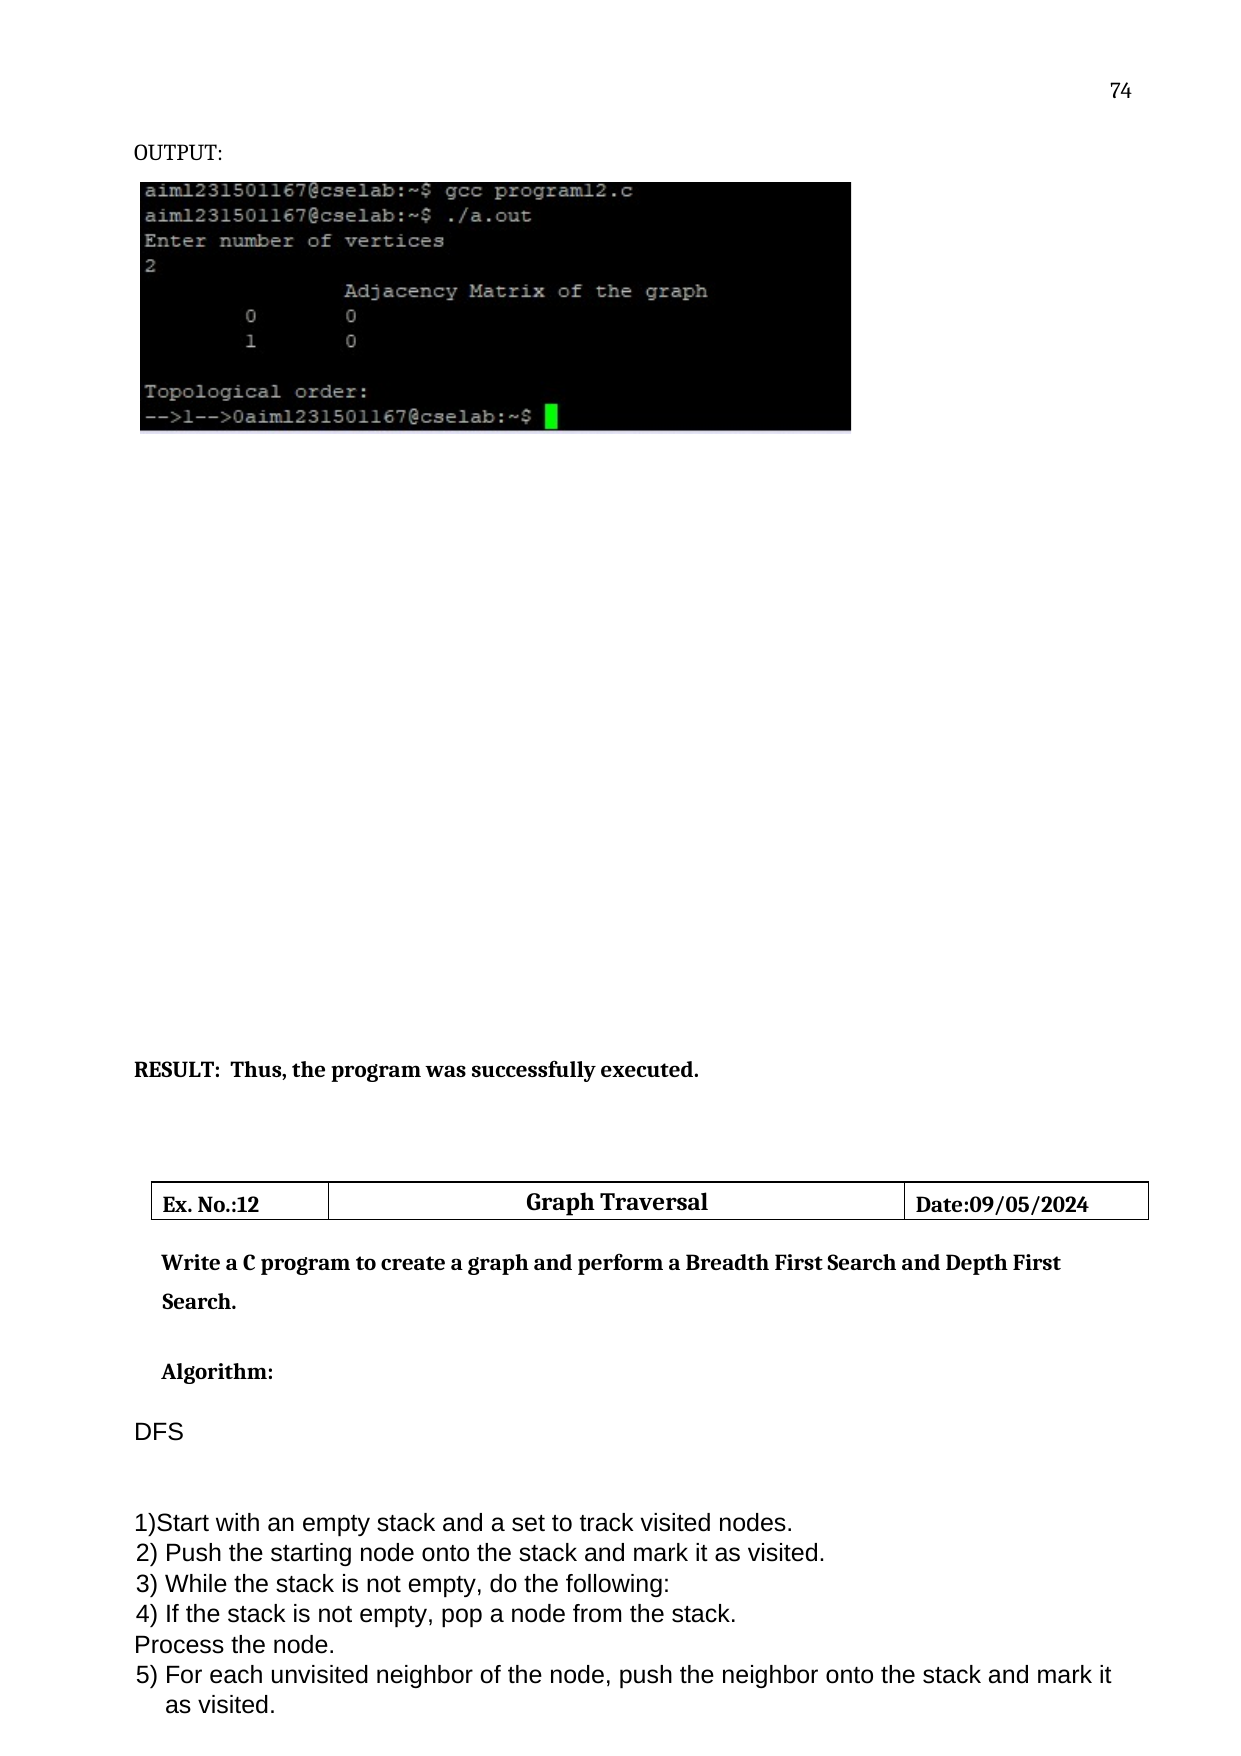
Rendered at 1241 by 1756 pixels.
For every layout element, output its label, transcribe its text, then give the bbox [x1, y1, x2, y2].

text Write a C program to create a graph and perform a Breadth First Search and Depth First Search. [161, 1250, 1136, 1315]
text Process the node. [134, 1629, 1119, 1658]
text Algorithm: [161, 1359, 1136, 1385]
text OUTPUT: [134, 139, 595, 166]
list Push the starting node onto the stack and mark it as visited. [136, 1538, 1119, 1567]
table_header Date:09/05/2024 [905, 1183, 1148, 1219]
list While the stack is not empty, do the following: [136, 1569, 1119, 1597]
table_header Ex. No.:12 [152, 1183, 328, 1219]
list For each unvisited neighbor of the node, push the neighbor onto the stack and mark it as visited. [136, 1660, 1119, 1719]
text 1)Start with an empty stack and a set to track visited nodes. [134, 1508, 1119, 1537]
text RESULT: Thus, the program was successfully executed. [134, 1057, 1136, 1083]
picture [140, 182, 852, 434]
table_header Graph Traversal [329, 1183, 904, 1219]
list If the stack is not empty, pop a node from the stack. [136, 1599, 1119, 1628]
text DFS [134, 1417, 1119, 1446]
